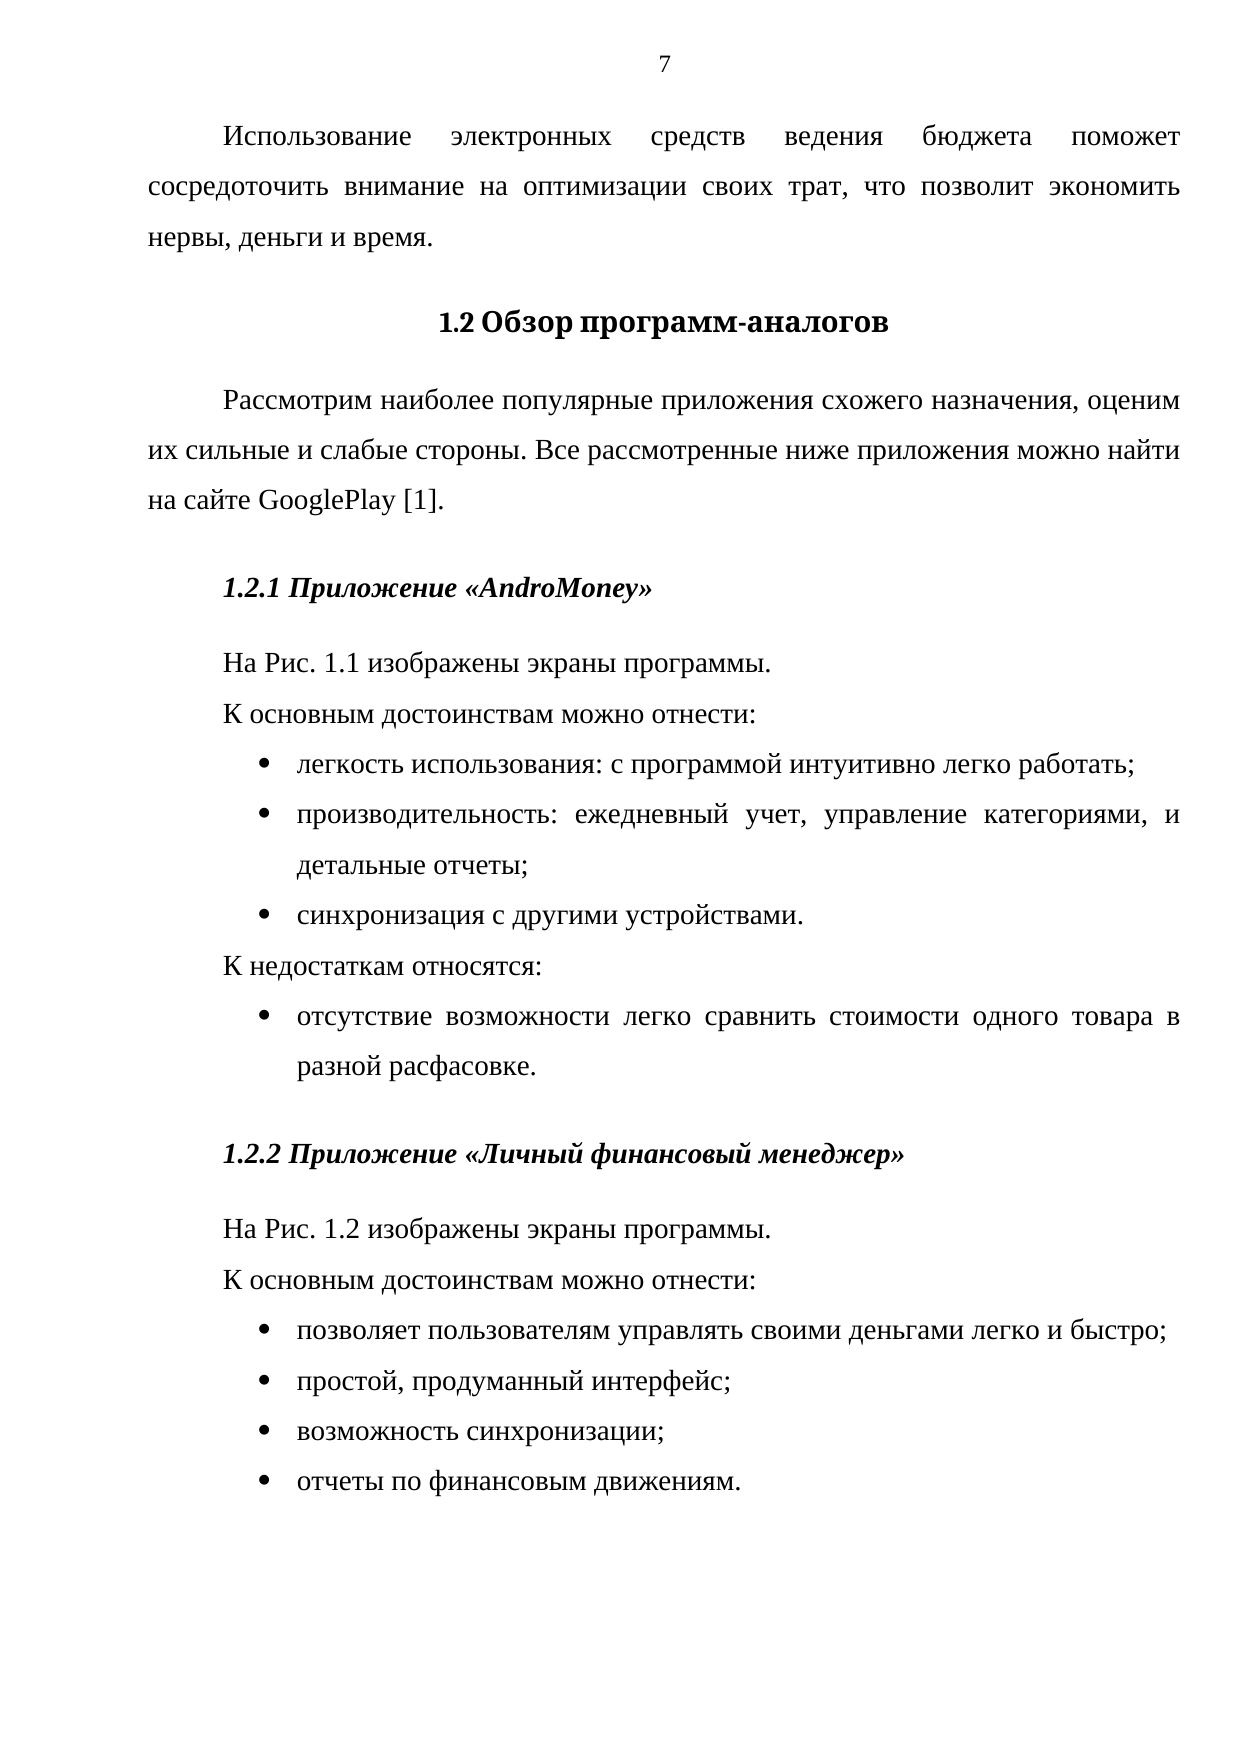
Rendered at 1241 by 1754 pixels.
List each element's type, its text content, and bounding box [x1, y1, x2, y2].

subtitle Обзор программ-аналогов [148, 307, 1181, 340]
list синхронизация с другими устройствами. [259, 897, 1181, 931]
subtitle Приложение «AndroMoney» [148, 570, 1181, 604]
list позволяет пользователям управлять своими деньгами легко и быстро; [259, 1312, 1181, 1346]
list возможность синхронизации; [259, 1413, 1181, 1447]
text На рис. 1.1 изображены экраны программы. [148, 646, 1181, 679]
list производительность: ежедневный учет, управление категориями, и детальные отчеты; [259, 797, 1181, 881]
list простой, продуманный интерфейс; [259, 1363, 1181, 1396]
list отсутствие возможности легко сравнить стоимости одного товара в разной расфасовке. [259, 998, 1181, 1082]
text Использование электронных средств ведения бюджета поможет сосредоточить внимание на оптимизации своих трат, что позволит экономить нервы, деньги и время. [148, 118, 1181, 252]
list легкость использования: с программой интуитивно легко работать; [259, 746, 1181, 780]
text К недостаткам относятся: [148, 948, 1181, 981]
list отчеты по финансовым движениям. [259, 1463, 1181, 1497]
subtitle Приложение «Личный финансовый менеджер» [148, 1136, 1181, 1170]
text К основным достоинствам можно отнести: [148, 696, 1181, 729]
text К основным достоинствам можно отнести: [148, 1262, 1181, 1296]
text Рассмотрим наиболее популярные приложения схожего назначения, оценим их сильные и слабые стороны. Все рассмотренные ниже приложения можно найти на сайте GooglePlay . [148, 382, 1181, 516]
text На рис. 1.2 изображены экраны программы. [148, 1212, 1181, 1245]
